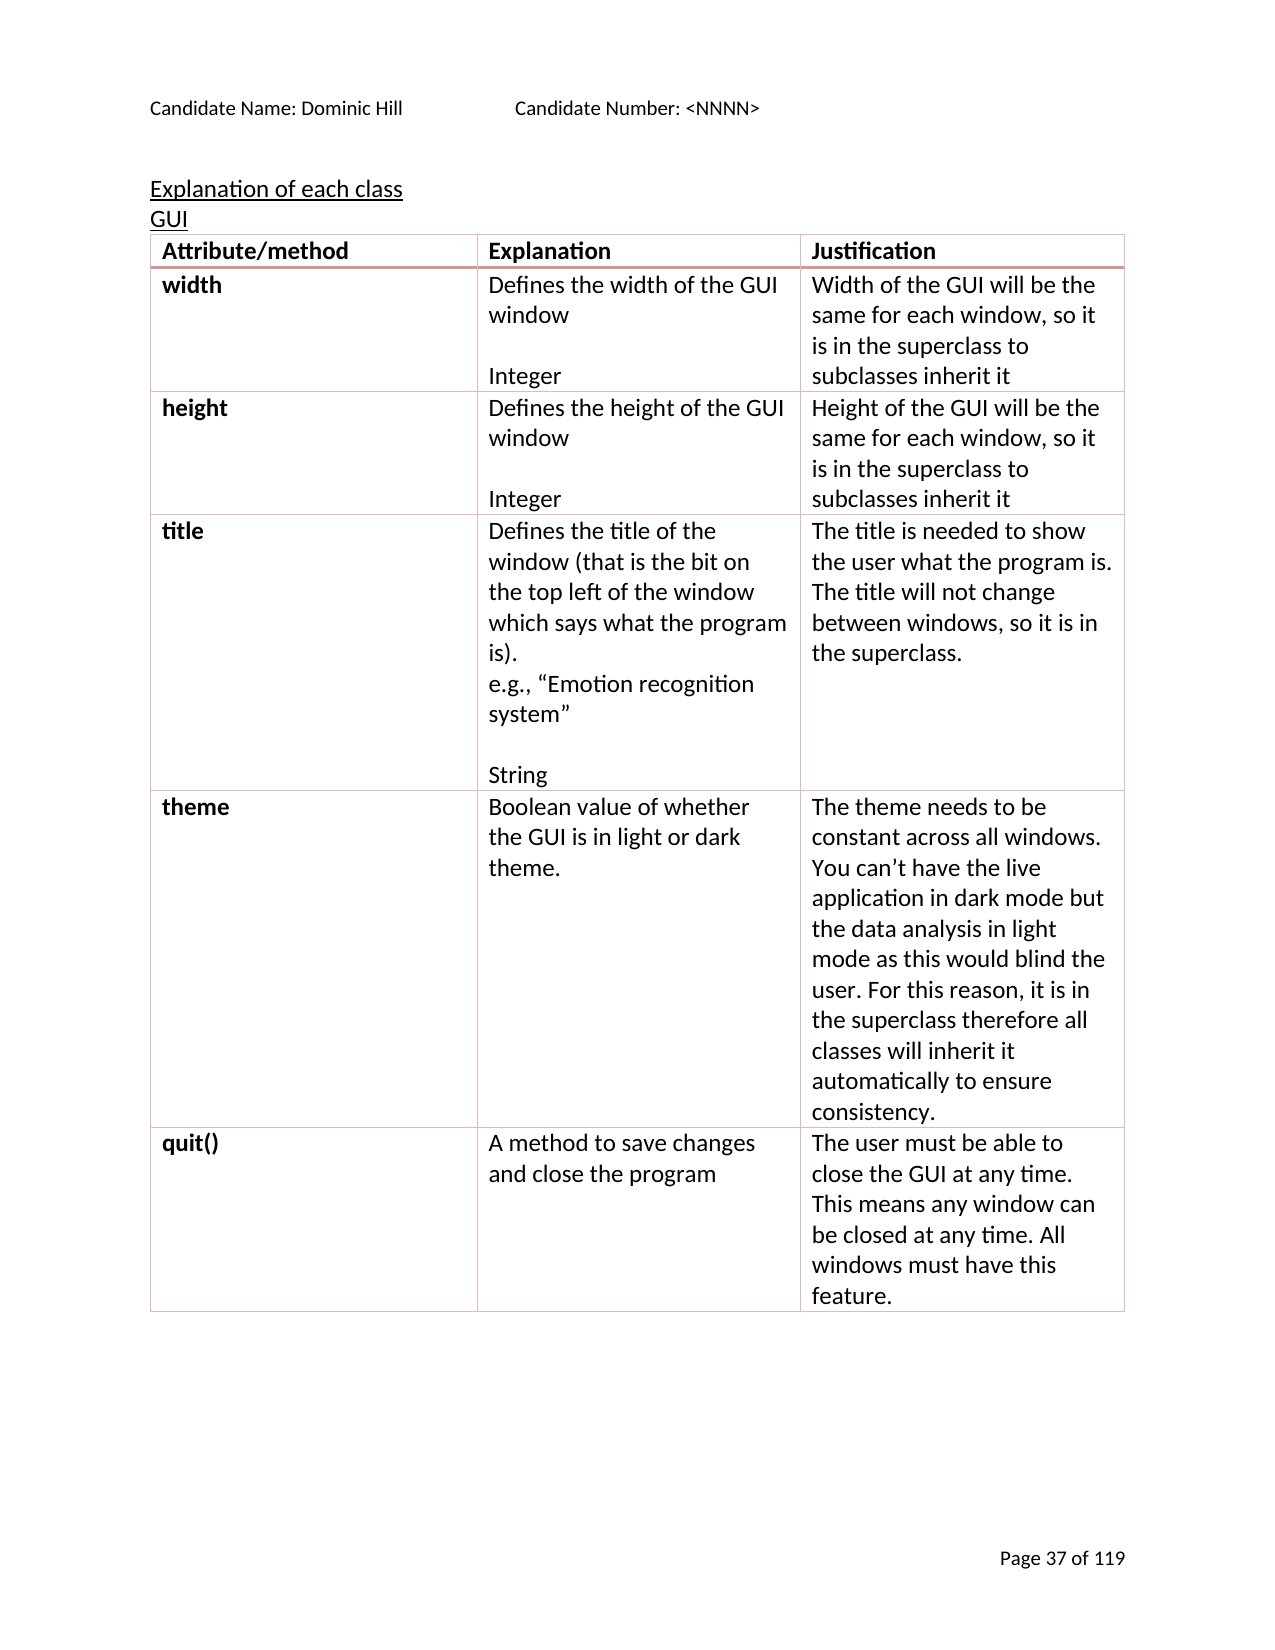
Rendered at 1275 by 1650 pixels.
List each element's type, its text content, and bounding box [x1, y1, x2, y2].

table_cell title [151, 515, 477, 790]
table_header Justification [801, 235, 1124, 266]
table_cell height [151, 392, 477, 514]
table_cell Width of the GUI will be the same for each window, so it is in the superclass to subclasses inherit it [801, 269, 1124, 391]
table_cell Defines the height of the GUI window Integer [478, 392, 800, 514]
text GUI [150, 204, 1125, 234]
table_cell The title is needed to show the user what the program is. The title will not change between windows, so it is in the superclass. [801, 515, 1124, 790]
text Explanation of each class [150, 173, 1125, 204]
table_cell Height of the GUI will be the same for each window, so it is in the superclass to subclasses inherit it [801, 392, 1124, 514]
table_cell A method to save changes and close the program [478, 1128, 800, 1311]
table_cell Boolean value of whether the GUI is in light or dark theme. [478, 791, 800, 1127]
table_cell The theme needs to be constant across all windows. You can’t have the live application in dark mode but the data analysis in light mode as this would blind the user. For this reason, it is in the superclass therefore all classes will inherit it automatically to ensure consistency. [801, 791, 1124, 1127]
table_cell Defines the title of the window (that is the bit on the top left of the window which says what the program is). e.g., “Emotion recognition system” String [478, 515, 800, 790]
table_header Attribute/method [151, 235, 477, 266]
table_cell Defines the width of the GUI window Integer [478, 269, 800, 391]
table_header Explanation [478, 235, 800, 266]
table_cell quit() [151, 1128, 477, 1311]
table_cell width [151, 269, 477, 391]
table_cell The user must be able to close the GUI at any time. This means any window can be closed at any time. All windows must have this feature. [801, 1128, 1124, 1311]
table_cell theme [151, 791, 477, 1127]
